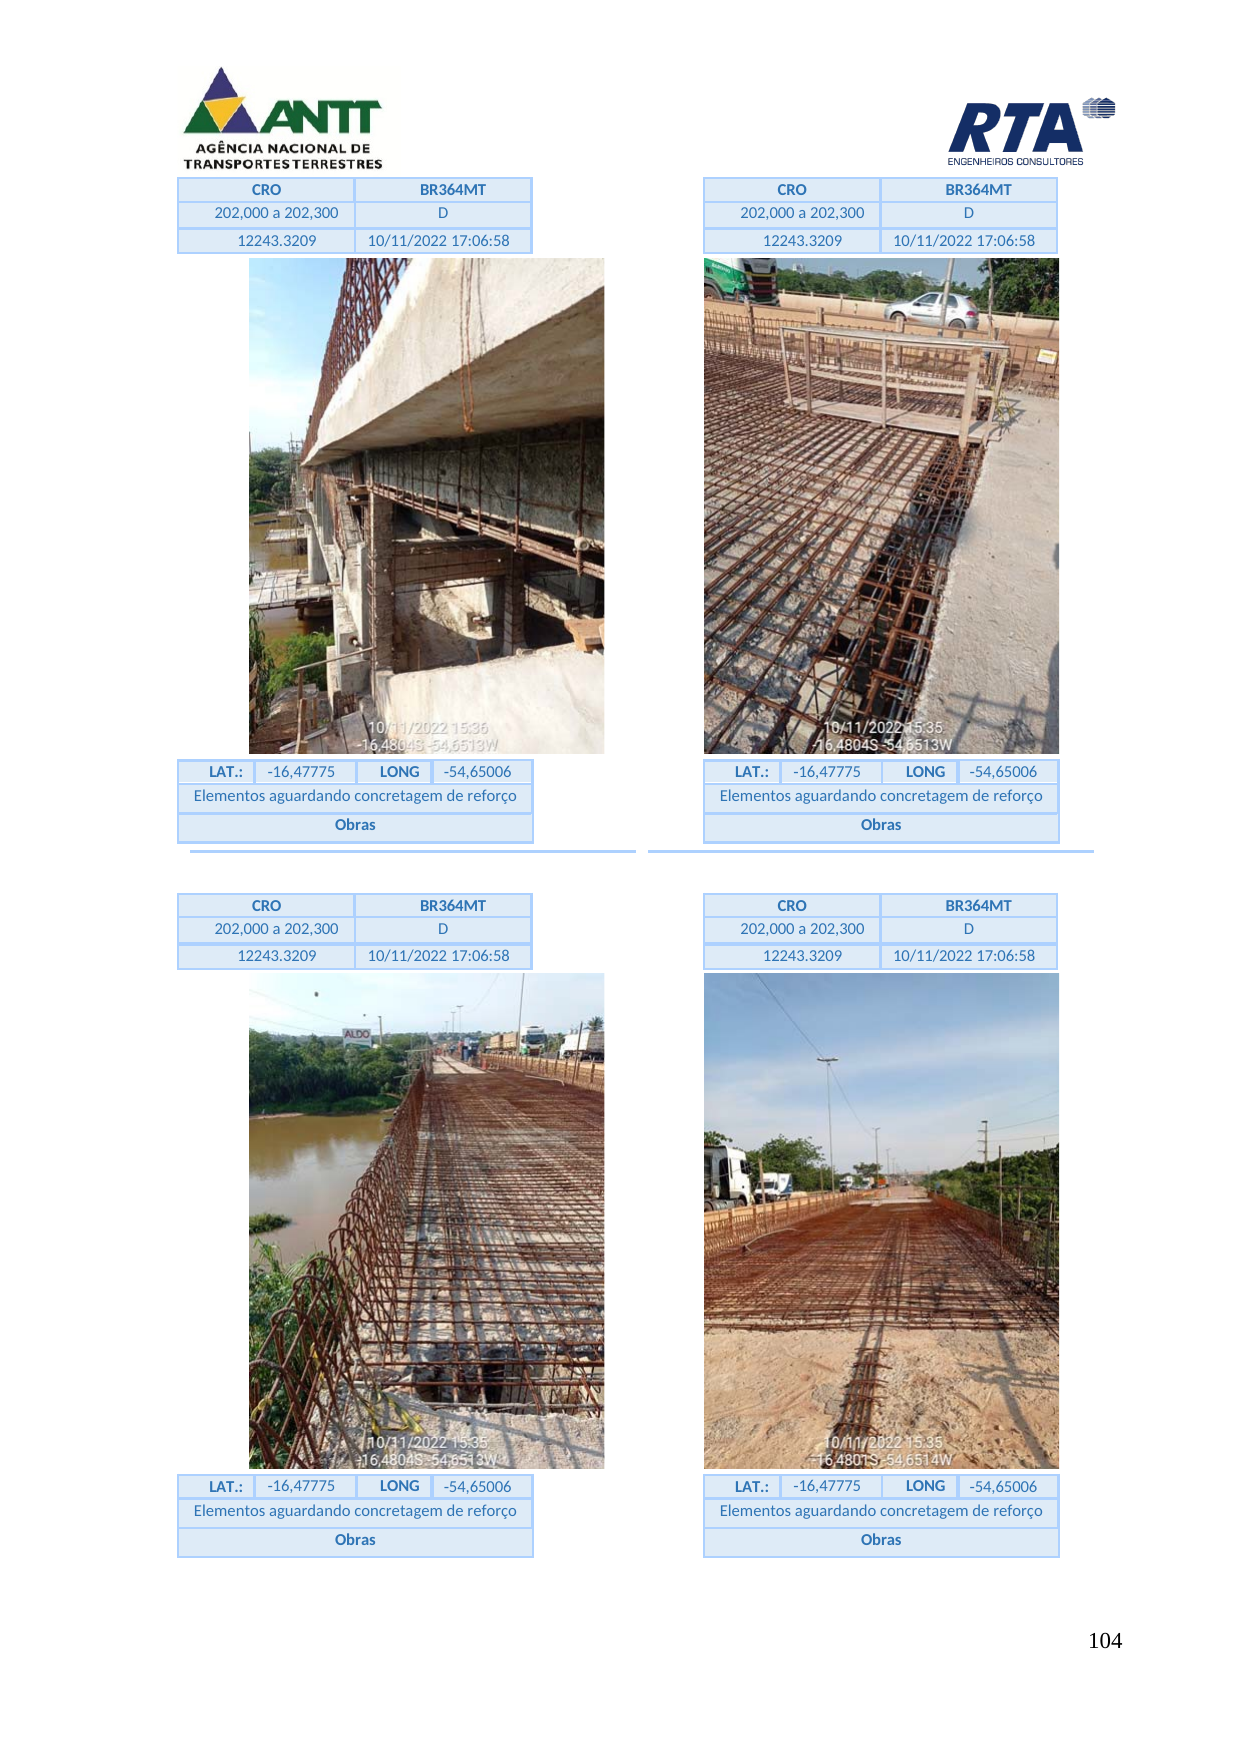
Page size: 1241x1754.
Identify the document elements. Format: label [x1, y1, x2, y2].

picture [704, 258, 1060, 754]
picture [249, 258, 605, 754]
picture [704, 973, 1060, 1469]
picture [249, 973, 605, 1469]
picture [177, 66, 402, 177]
picture [932, 86, 1123, 176]
